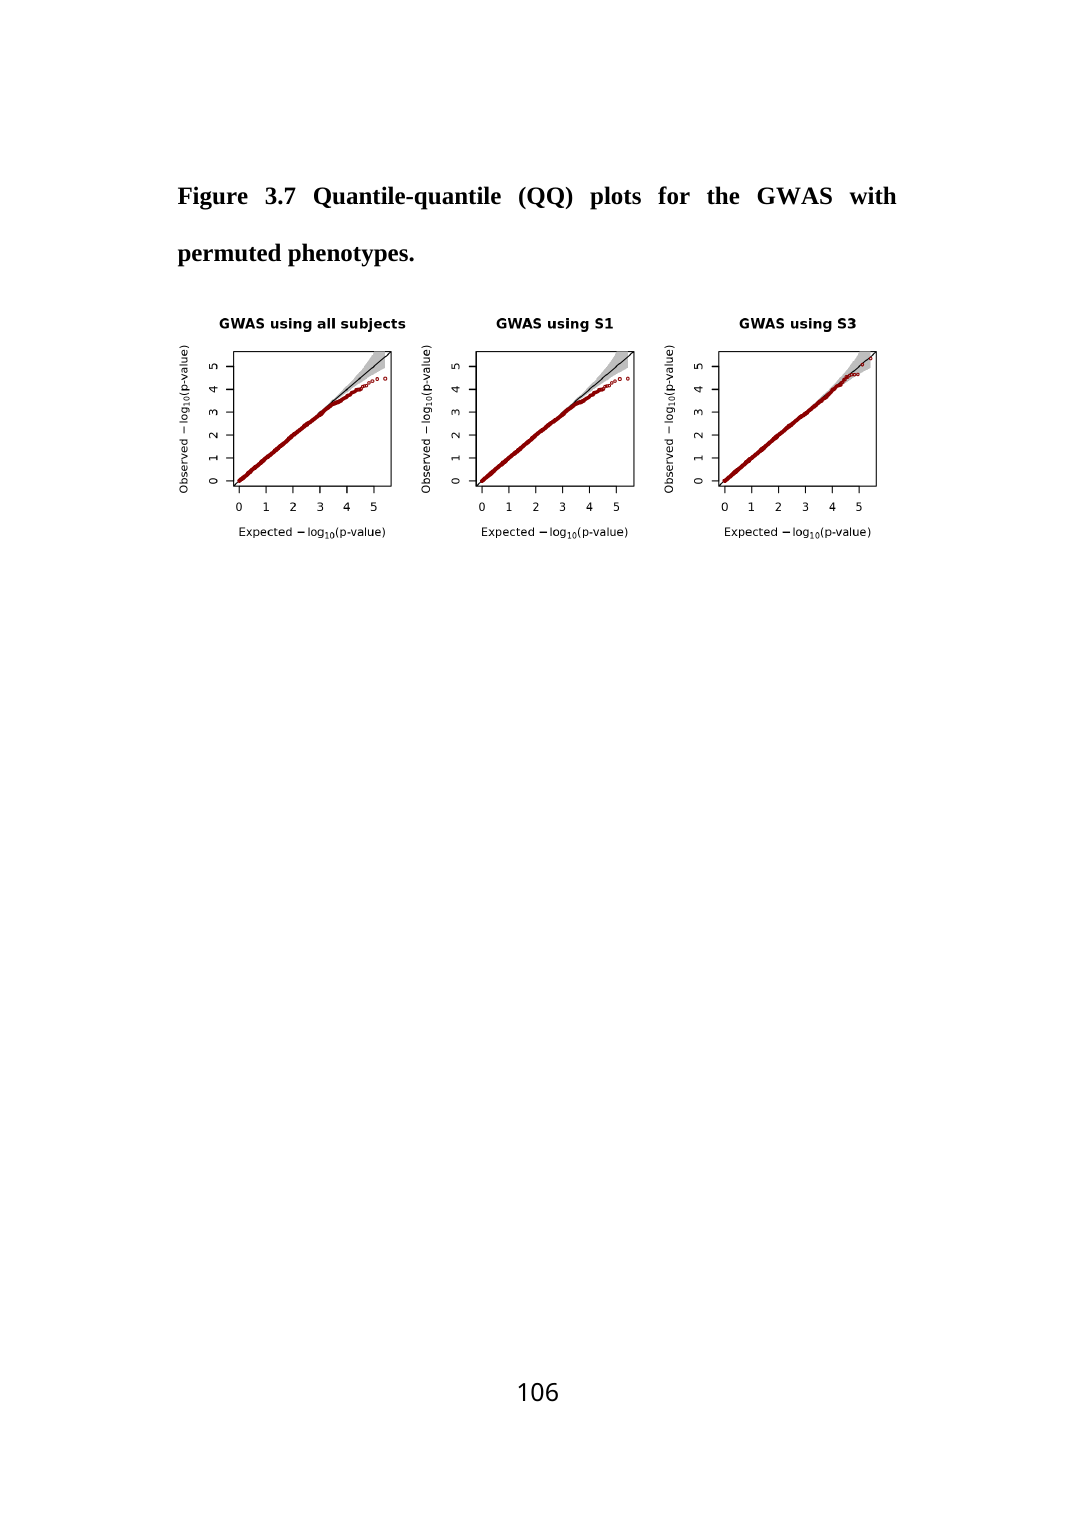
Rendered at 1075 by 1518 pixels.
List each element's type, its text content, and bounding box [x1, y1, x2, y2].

picture [177, 296, 905, 556]
subtitle Figure 3.7 Quantile-quantile (QQ) plots for the GWAS with permuted phenotypes. [177, 181, 898, 267]
